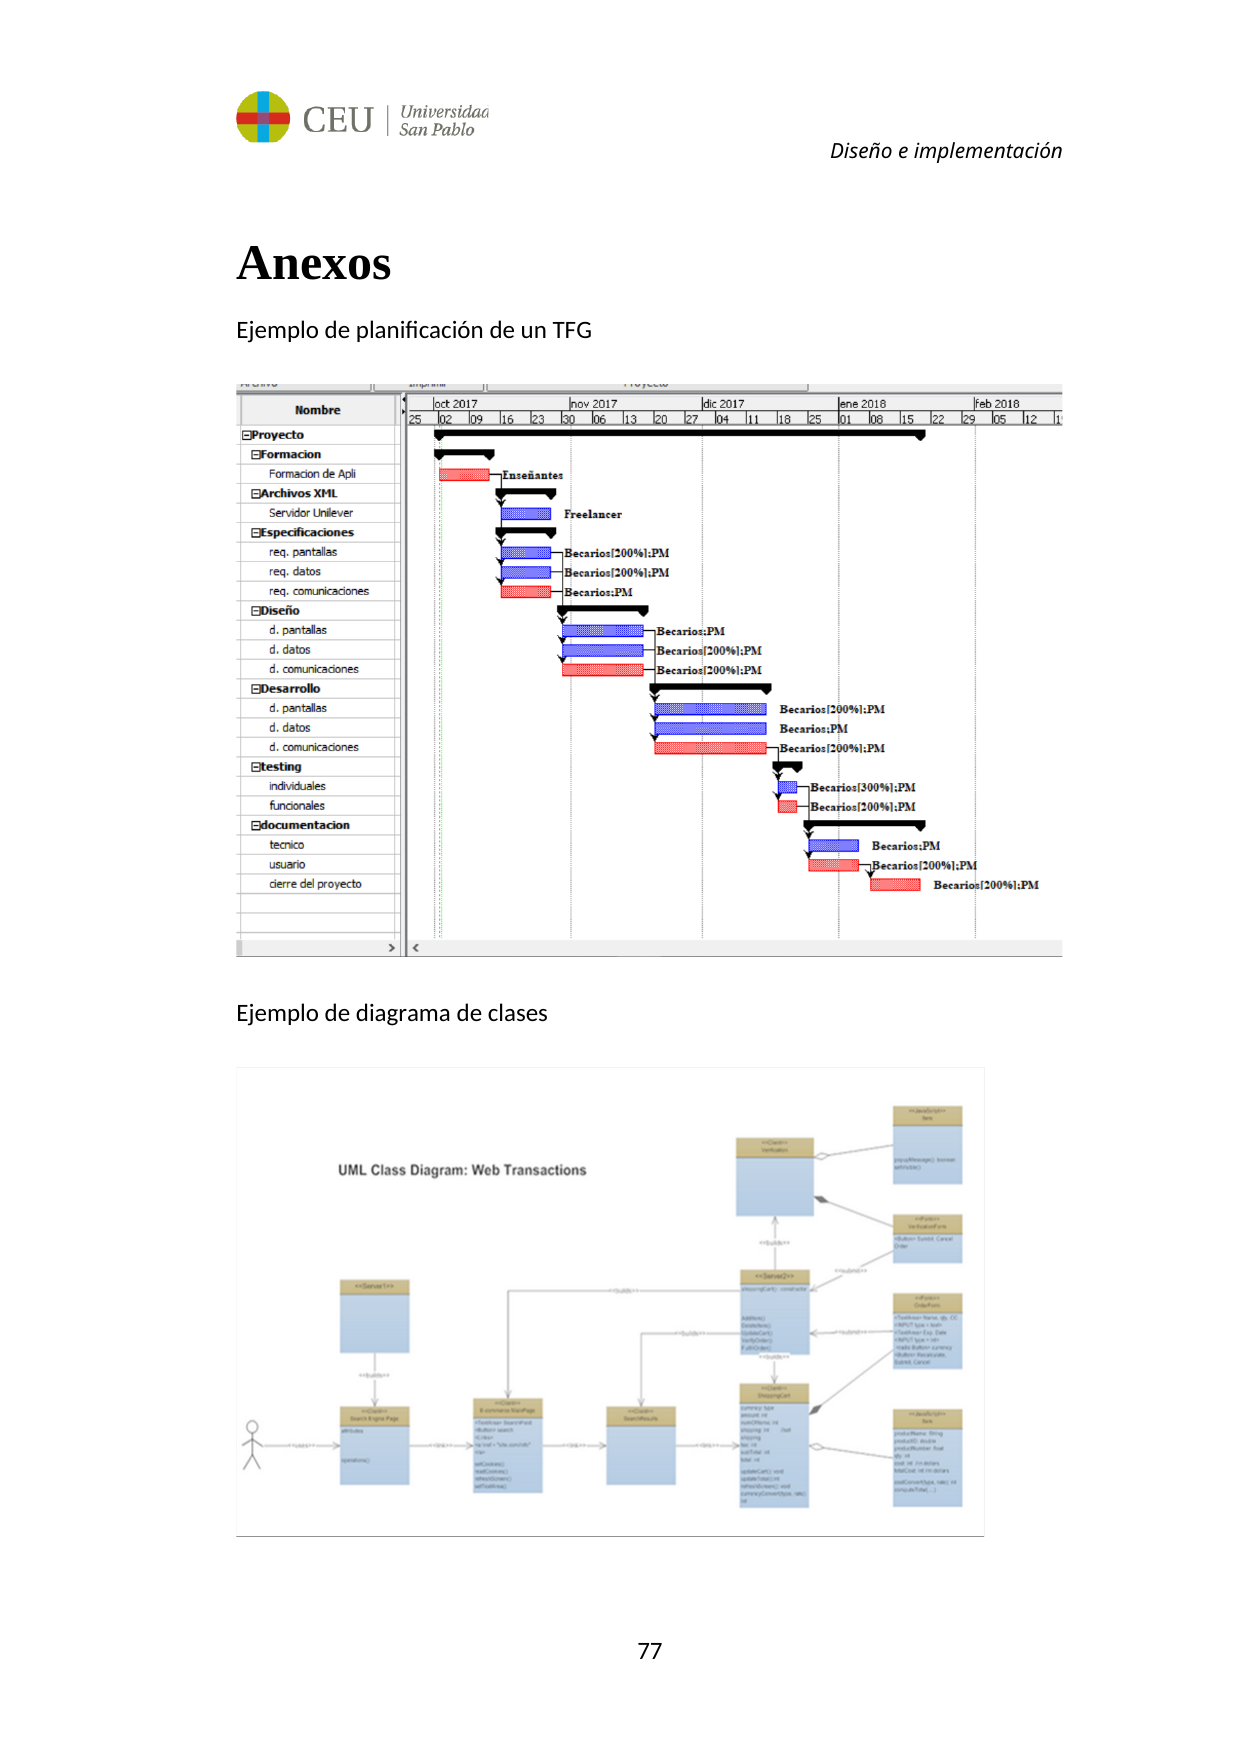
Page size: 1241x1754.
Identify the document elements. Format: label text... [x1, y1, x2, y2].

text Ejemplo de diagrama de clases [236, 997, 1063, 1027]
picture [236, 1067, 985, 1537]
picture [236, 384, 1063, 957]
subtitle Anexos [236, 233, 392, 286]
picture [235, 89, 489, 143]
text Ejemplo de planificación de un TFG [236, 220, 1063, 344]
